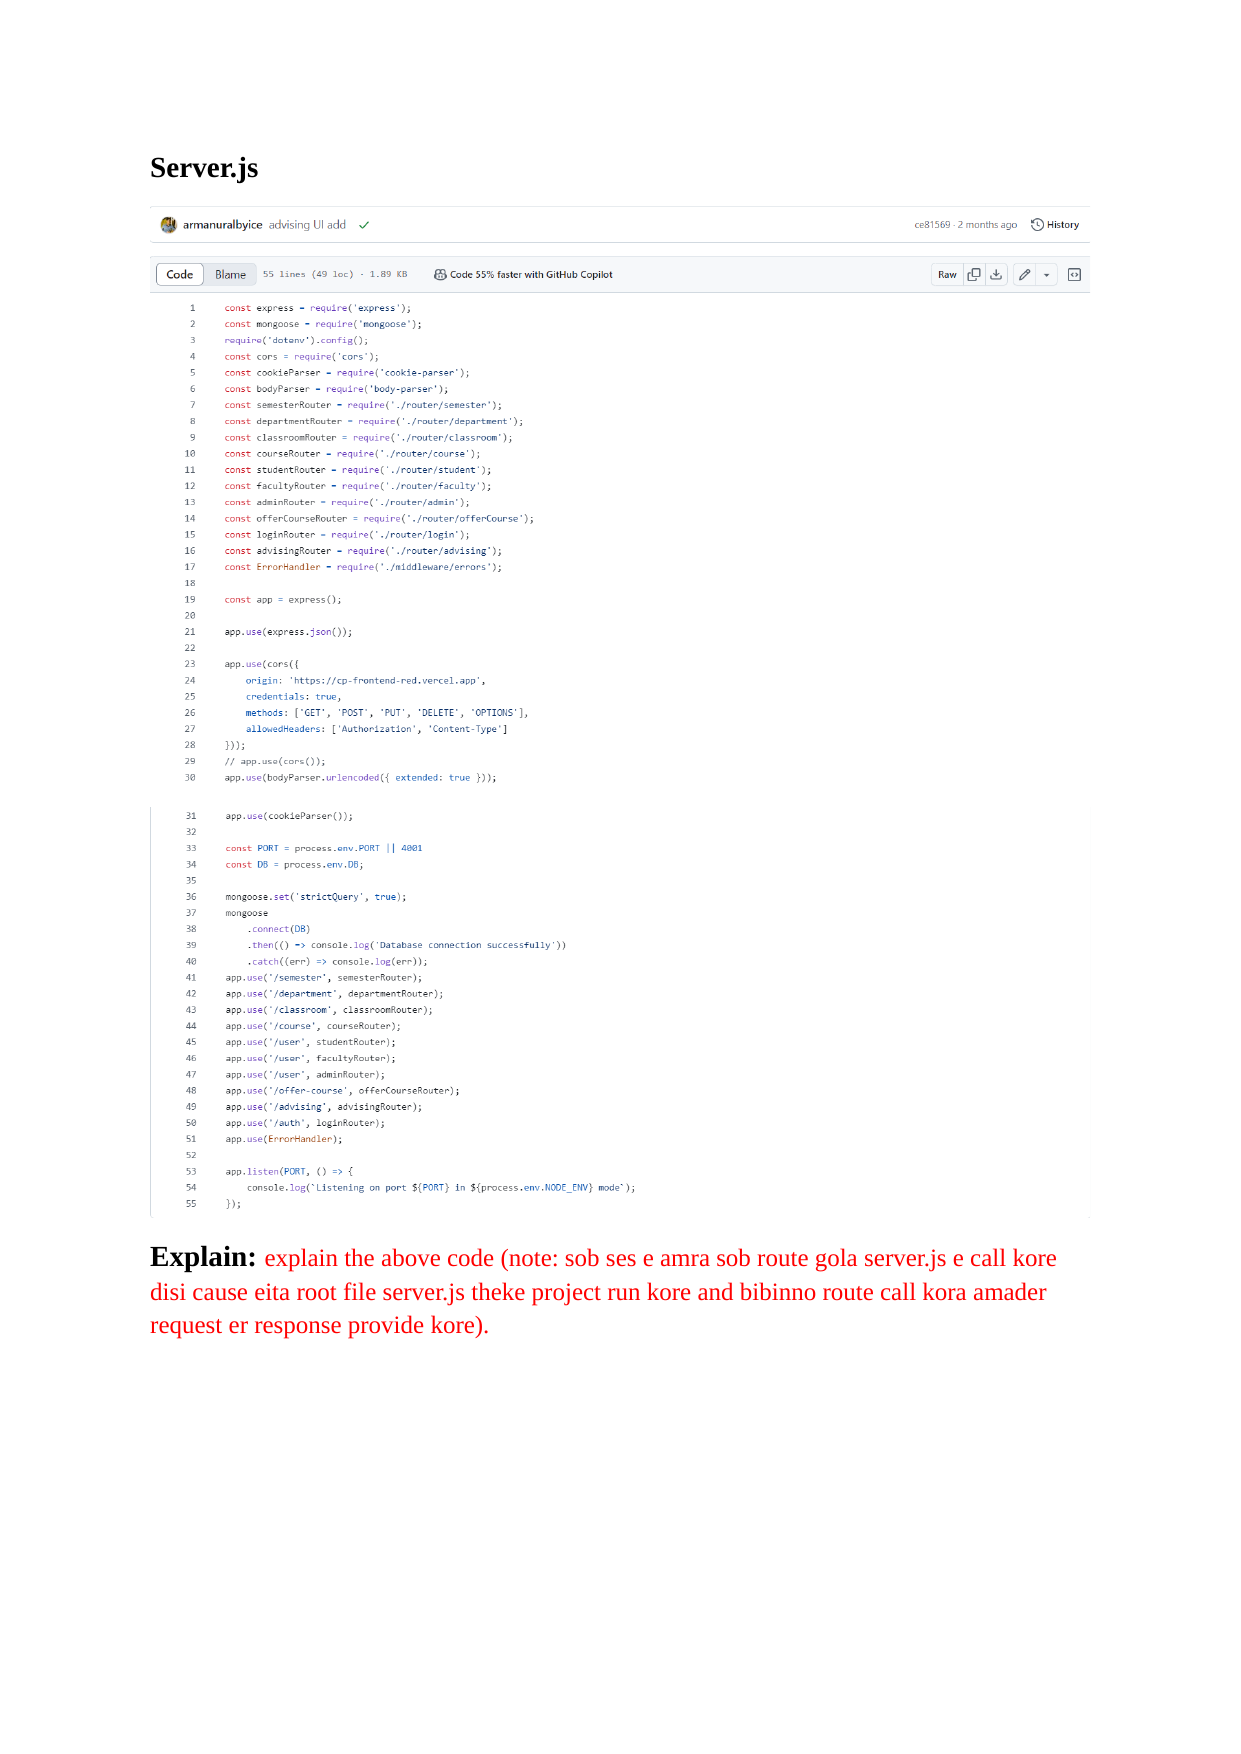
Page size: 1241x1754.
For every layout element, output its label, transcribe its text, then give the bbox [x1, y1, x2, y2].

picture [150, 205, 1091, 786]
text Server.js [150, 150, 1090, 183]
text Explain: explain the above code (note: sob ses e amra sob route gola server.js e call kore disi cause eita root file server.js theke project run kore and bibinno route call kora amader request er response provide kore). [150, 1239, 1090, 1339]
picture [150, 807, 1091, 1218]
